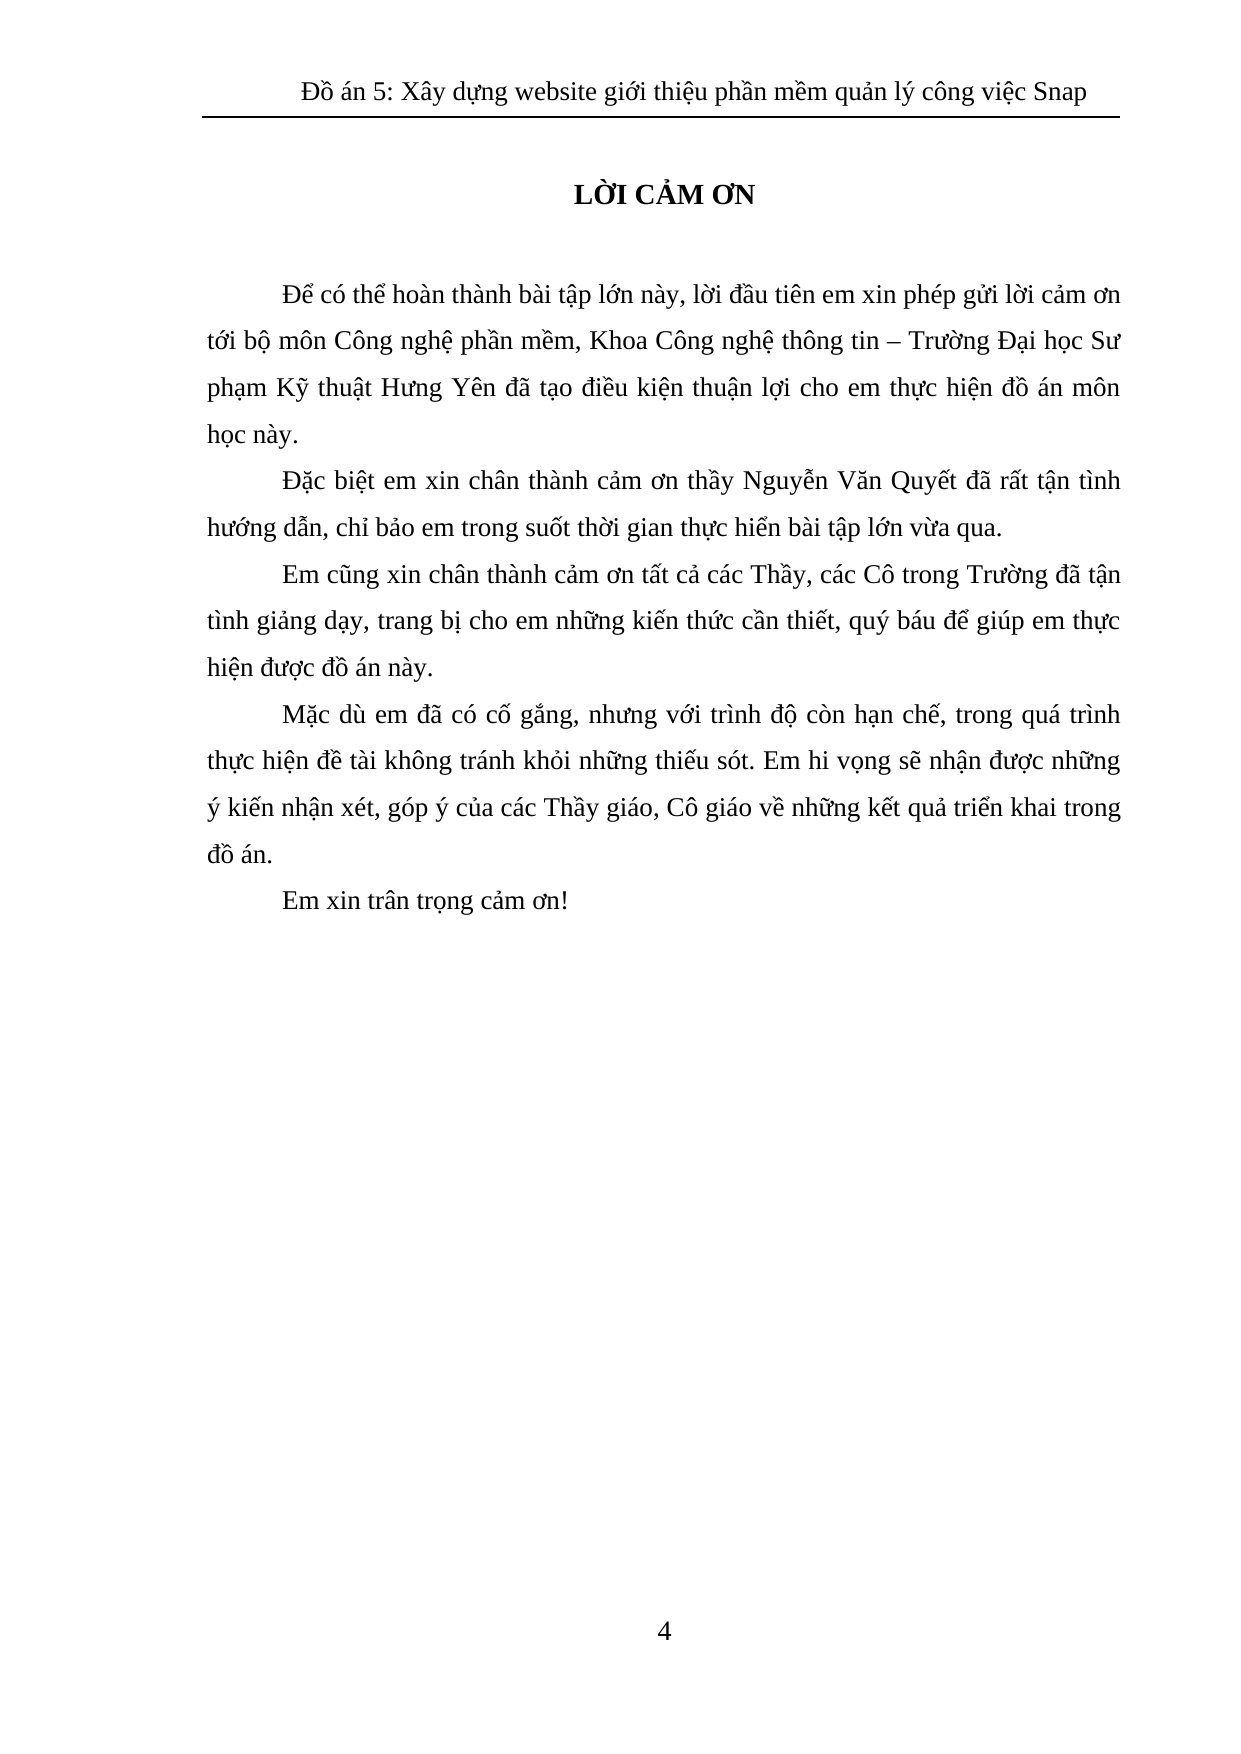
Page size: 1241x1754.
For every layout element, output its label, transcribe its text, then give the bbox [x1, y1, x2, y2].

text Em cũng xin chân thành cảm ơn tất cả các Thầy, các Cô trong Trường đã tận tình giảng dạy, trang bị cho em những kiến thức cần thiết, quý báu để giúp em thực hiện được đồ án này. [207, 558, 1122, 682]
text Để có thể hoàn thành bài tập lớn này, lời đầu tiên em xin phép gửi lời cảm ơn tới bộ môn Công nghệ phần mềm, Khoa Công nghệ thông tin – Trường Đại học Sư phạm Kỹ thuật Hưng Yên đã tạo điều kiện thuận lợi cho em thực hiện đồ án môn học này. [207, 278, 1122, 449]
text LỜI CẢM ƠN [207, 177, 1122, 211]
text Mặc dù em đã có cố gắng, nhưng với trình độ còn hạn chế, trong quá trình thực hiện đề tài không tránh khỏi những thiếu sót. Em hi vọng sẽ nhận được những ý kiến nhận xét, góp ý của các Thầy giáo, Cô giáo về những kết quả triển khai trong đồ án. [207, 698, 1122, 869]
text Em xin trân trọng cảm ơn! [207, 884, 1122, 916]
text Đặc biệt em xin chân thành cảm ơn thầy Nguyễn Văn Quyết đã rất tận tình hướng dẫn, chỉ bảo em trong suốt thời gian thực hiển bài tập lớn vừa qua. [207, 464, 1122, 542]
